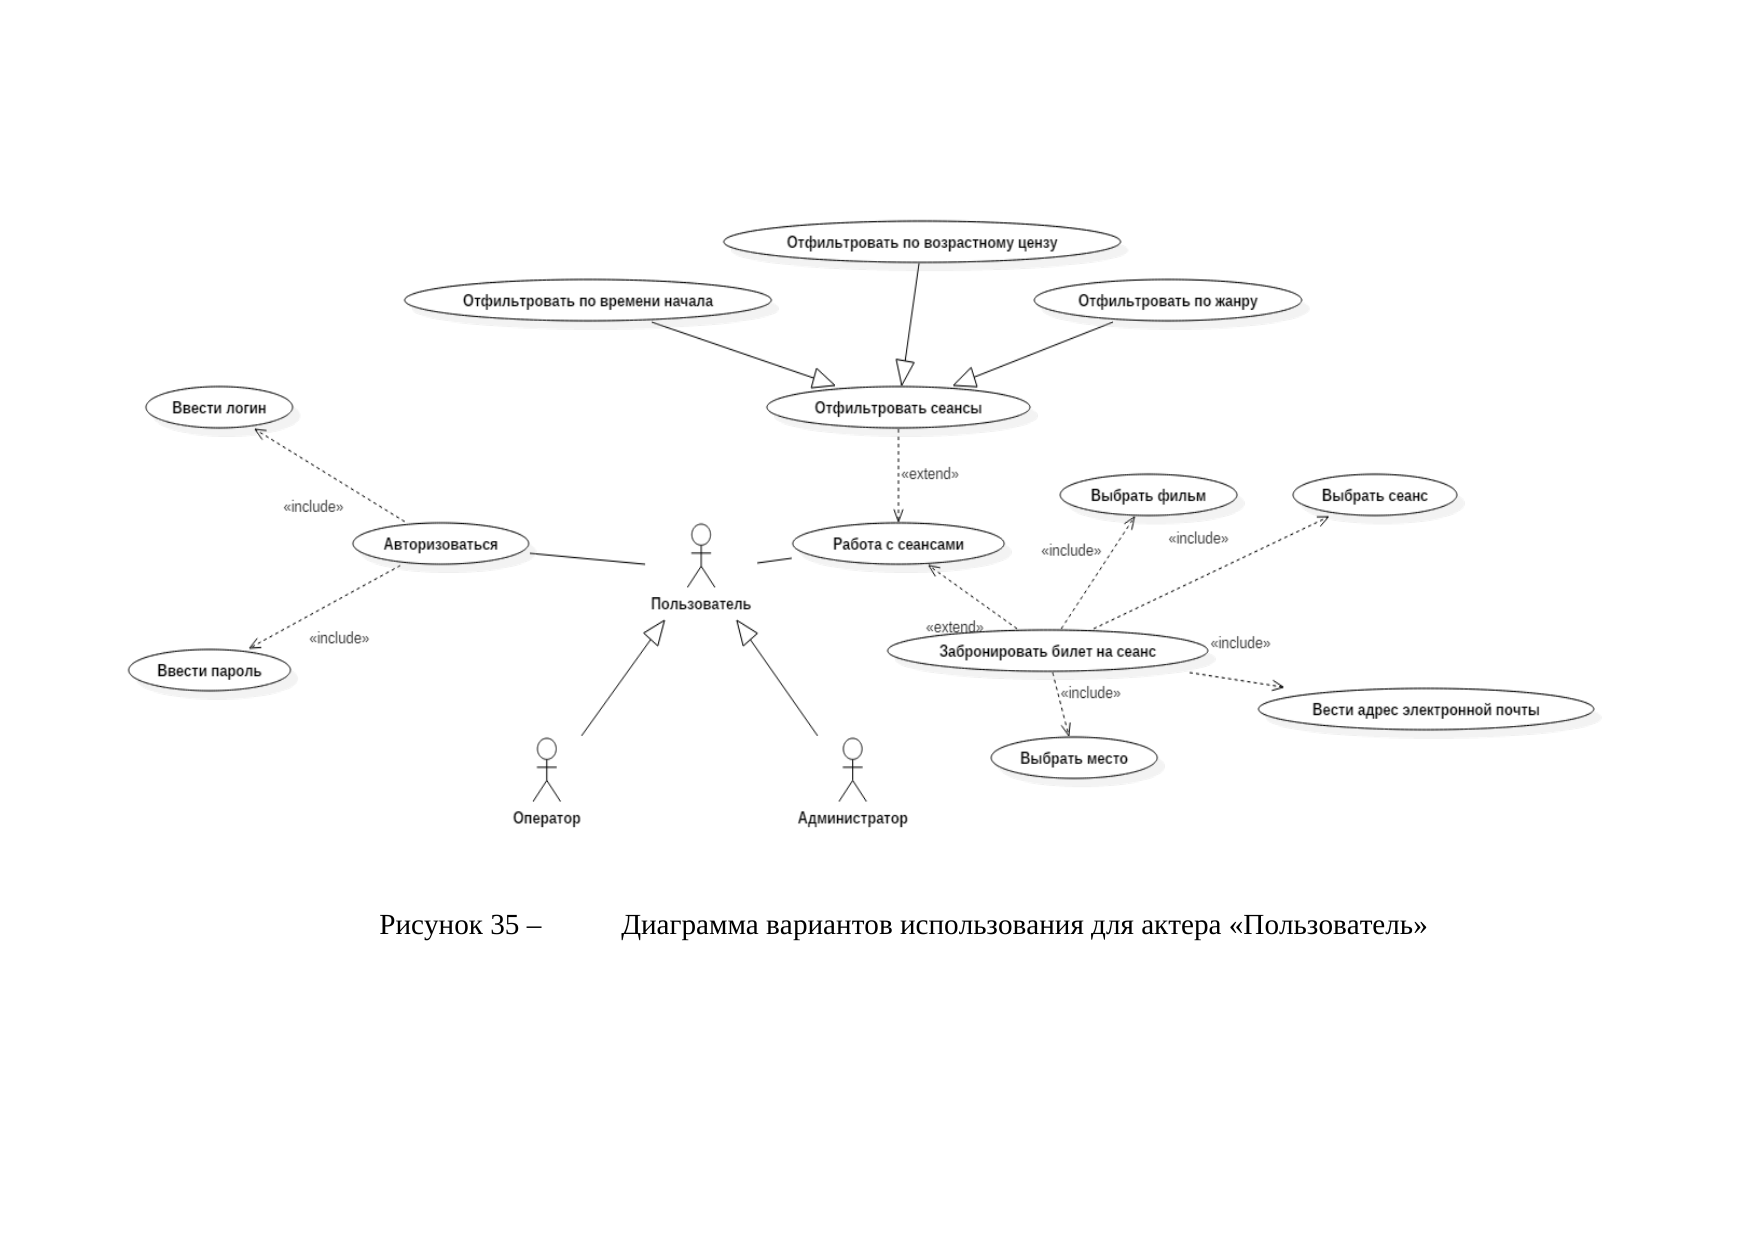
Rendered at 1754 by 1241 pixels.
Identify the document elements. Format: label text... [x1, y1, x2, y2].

picture [118, 209, 1637, 882]
text Диаграмма вариантов использования для актера «Пользователь» [171, 907, 1636, 941]
